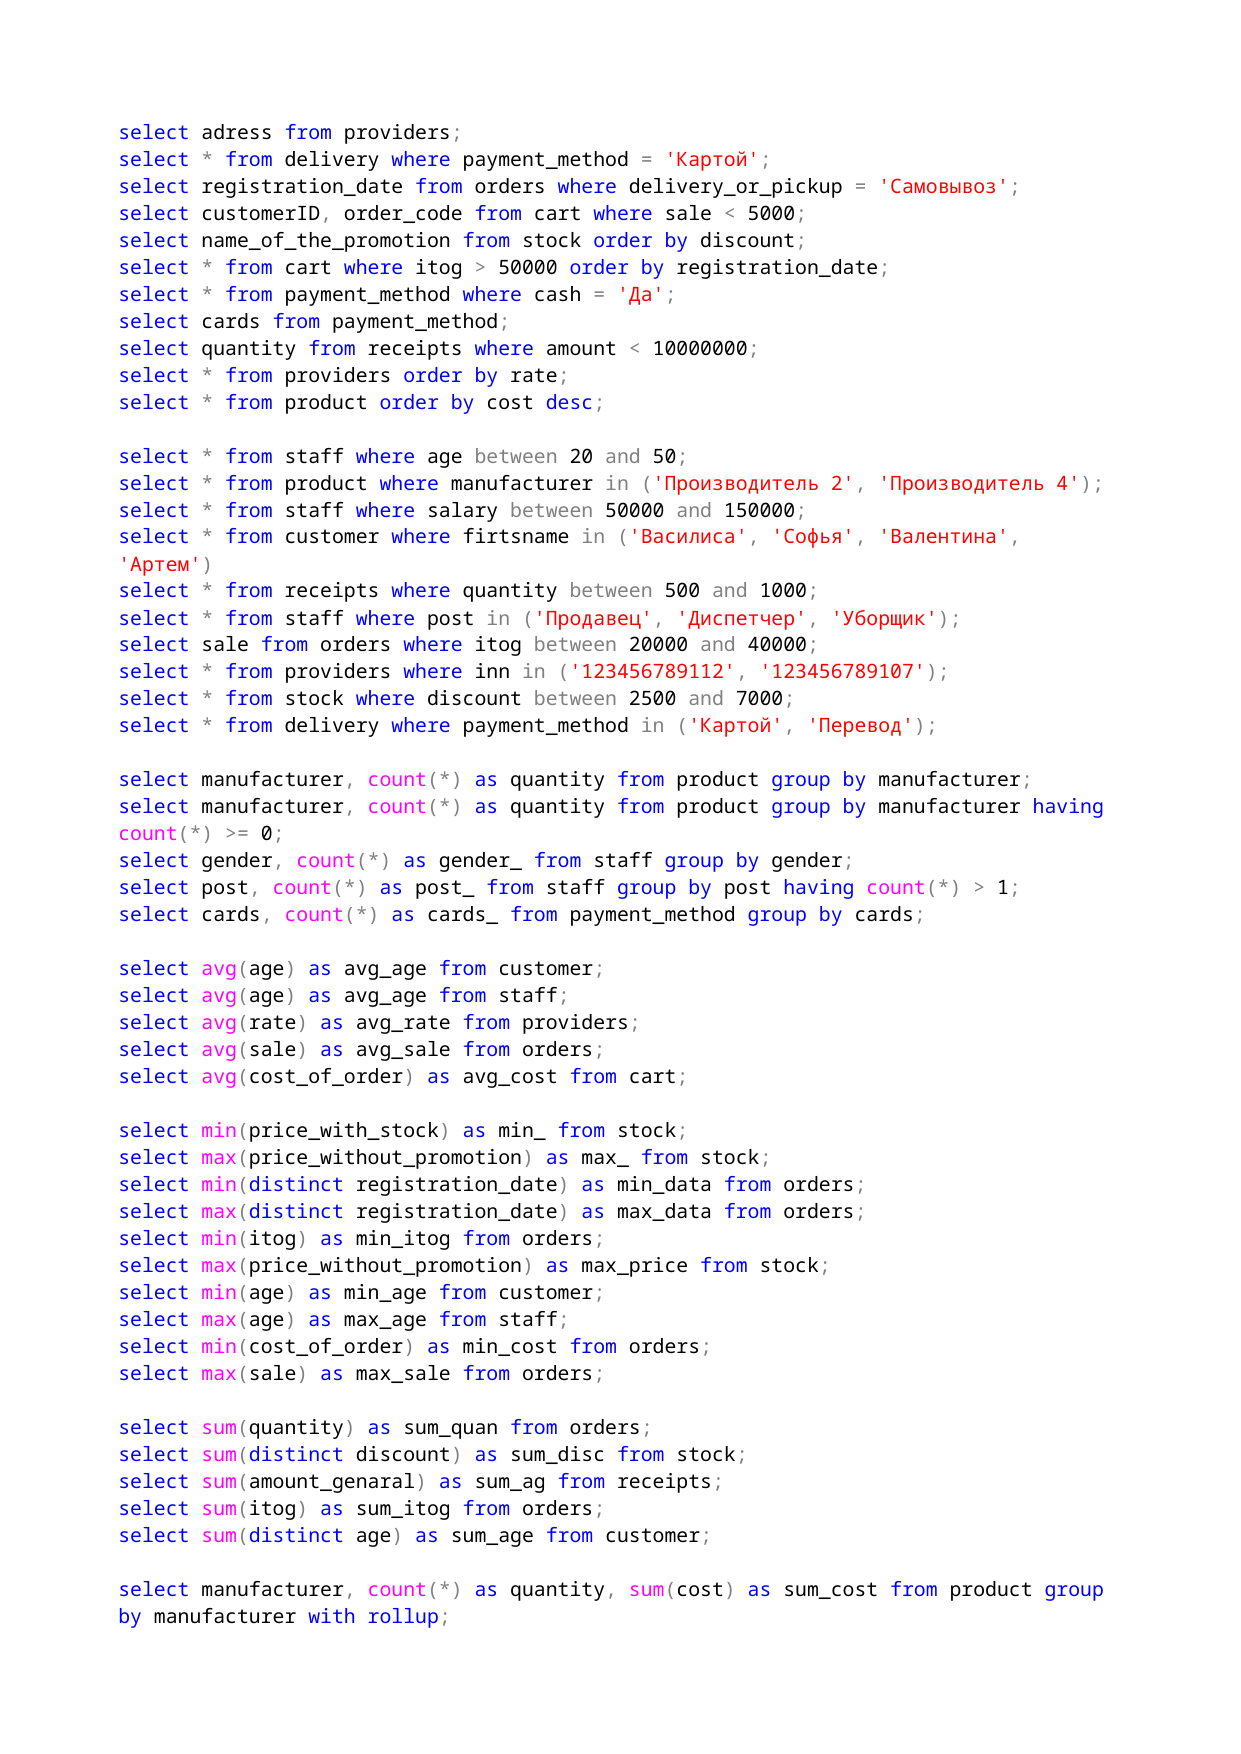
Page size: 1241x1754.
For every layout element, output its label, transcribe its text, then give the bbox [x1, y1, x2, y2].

text select sum(distinct discount) as sum_disc from stock; [118, 1440, 1122, 1467]
text select * from staff where age between 20 and 50; [118, 442, 1122, 469]
text select max(price_without_promotion) as max_ from stock; [118, 1143, 1122, 1170]
text select sum(amount_genaral) as sum_ag from receipts; [118, 1467, 1122, 1494]
text select * from stock where discount between 2500 and 7000; [118, 685, 1122, 712]
text select * from staff where salary between 50000 and 150000; [118, 496, 1122, 523]
text select * from cart where itog > 50000 order by registration_date; [118, 253, 1122, 280]
text select * from providers where inn in ('123456789112', '123456789107'); [118, 658, 1122, 685]
text select sum(distinct age) as sum_age from customer; [118, 1521, 1122, 1548]
text select min(age) as min_age from customer; [118, 1278, 1122, 1305]
text select * from product where manufacturer in ('Производитель 2', 'Производитель 4'); [118, 469, 1122, 496]
text select sale from orders where itog between 20000 and 40000; [118, 631, 1122, 658]
text select * from payment_method where cash = 'Да'; [118, 280, 1122, 307]
text select avg(sale) as avg_sale from orders; [118, 1035, 1122, 1062]
text select * from providers order by rate; [118, 361, 1122, 388]
text select cards, count(*) as cards_ from payment_method group by cards; [118, 901, 1122, 927]
text select min(distinct registration_date) as min_data from orders; [118, 1170, 1122, 1197]
text select min(price_with_stock) as min_ from stock; [118, 1116, 1122, 1143]
text select manufacturer, count(*) as quantity, sum(cost) as sum_cost from product group by manufacturer with rollup; [118, 1575, 1122, 1629]
text select avg(rate) as avg_rate from providers; [118, 1008, 1122, 1035]
text select * from delivery where payment_method = 'Картой'; [118, 145, 1122, 172]
text select max(age) as max_age from staff; [118, 1305, 1122, 1332]
text select adress from providers; [118, 118, 1122, 145]
text select max(price_without_promotion) as max_price from stock; [118, 1251, 1122, 1278]
text select sum(quantity) as sum_quan from orders; [118, 1413, 1122, 1440]
text select * from receipts where quantity between 500 and 1000; [118, 577, 1122, 604]
text select quantity from receipts where amount < 10000000; [118, 334, 1122, 361]
text select min(cost_of_order) as min_cost from orders; [118, 1332, 1122, 1359]
text select * from customer where firtsname in ('Василиса', 'Софья', 'Валентина', 'Артем') [118, 523, 1122, 577]
text select sum(itog) as sum_itog from orders; [118, 1494, 1122, 1521]
text select post, count(*) as post_ from staff group by post having count(*) > 1; [118, 873, 1122, 901]
text select gender, count(*) as gender_ from staff group by gender; [118, 847, 1122, 873]
text select cards from payment_method; [118, 307, 1122, 334]
text select max(sale) as max_sale from orders; [118, 1359, 1122, 1386]
text select manufacturer, count(*) as quantity from product group by manufacturer having count(*) >= 0; [118, 793, 1122, 847]
text select name_of_the_promotion from stock order by discount; [118, 226, 1122, 253]
text select min(itog) as min_itog from orders; [118, 1224, 1122, 1251]
text select avg(age) as avg_age from customer; [118, 954, 1122, 981]
text select * from product order by cost desc; [118, 388, 1122, 415]
text select avg(cost_of_order) as avg_cost from cart; [118, 1062, 1122, 1089]
text select registration_date from orders where delivery_or_pickup = 'Самовывоз'; [118, 172, 1122, 199]
text select max(distinct registration_date) as max_data from orders; [118, 1197, 1122, 1224]
text select * from staff where post in ('Продавец', 'Диспетчер', 'Уборщик'); [118, 604, 1122, 631]
text select manufacturer, count(*) as quantity from product group by manufacturer; [118, 766, 1122, 793]
text select * from delivery where payment_method in ('Картой', 'Перевод'); [118, 712, 1122, 739]
text select customerID, order_code from cart where sale < 5000; [118, 199, 1122, 226]
text select avg(age) as avg_age from staff; [118, 981, 1122, 1008]
